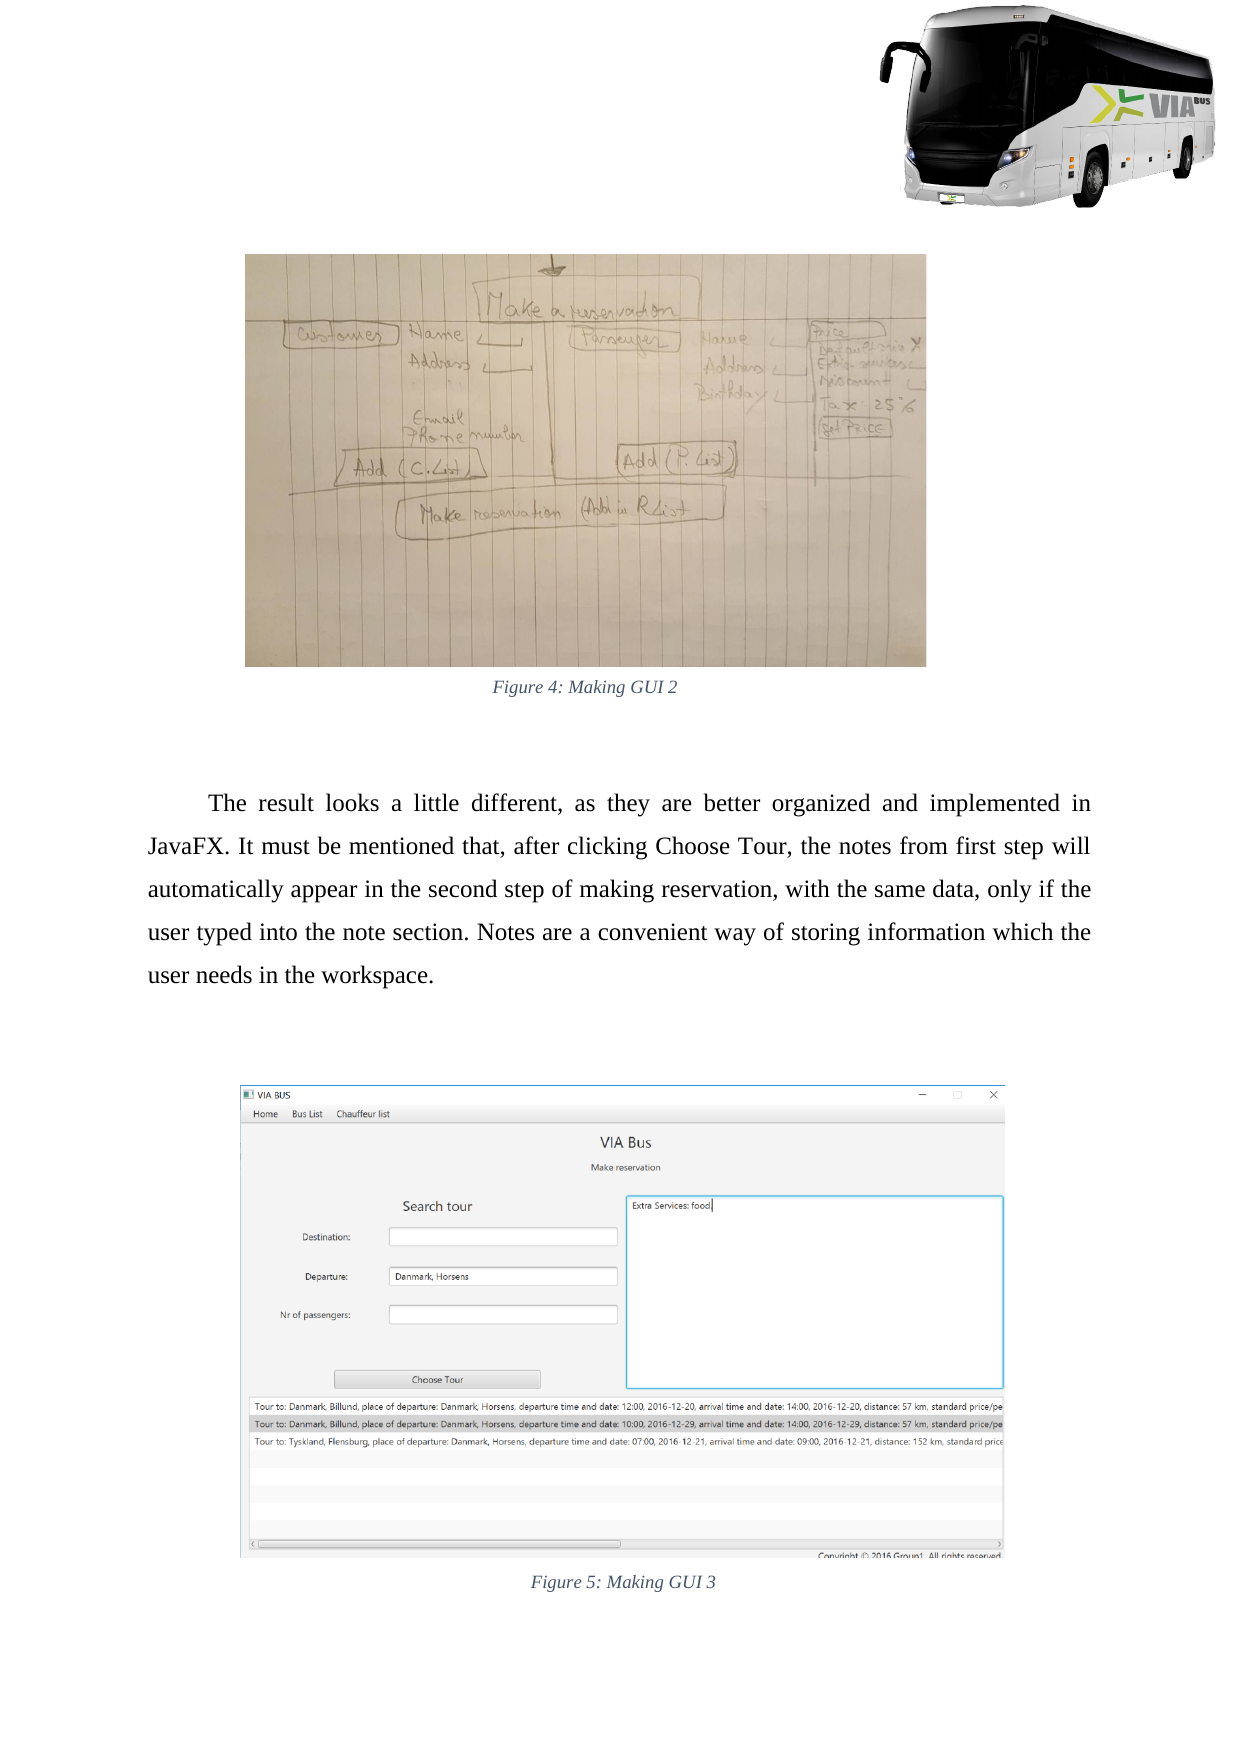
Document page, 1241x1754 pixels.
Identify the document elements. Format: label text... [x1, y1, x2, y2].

picture [239, 1085, 1009, 1562]
text The result looks a little different, as they are better organized and implemented in JavaFX. It must be mentioned that, after clicking Choose Tour, the notes from first step will automatically appear in the second step of making reservation, with the same data, only if the user typed into the note section. Notes are a convenient way of storing information which the user needs in the workspace. [148, 788, 1093, 989]
picture [874, 0, 1218, 213]
picture [245, 254, 927, 667]
